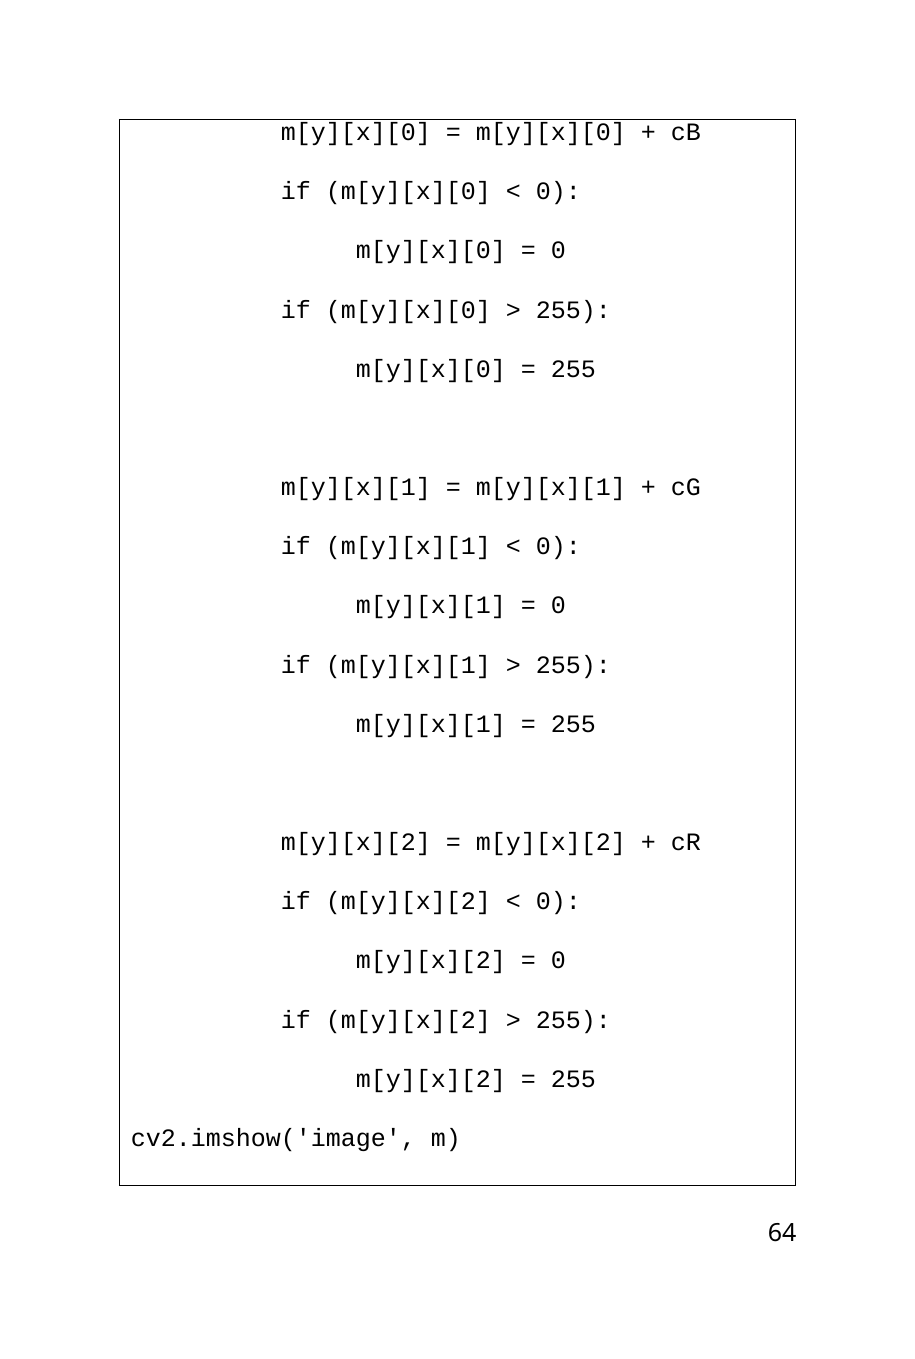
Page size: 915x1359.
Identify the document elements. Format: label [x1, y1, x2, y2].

table_header [120, 120, 795, 1185]
